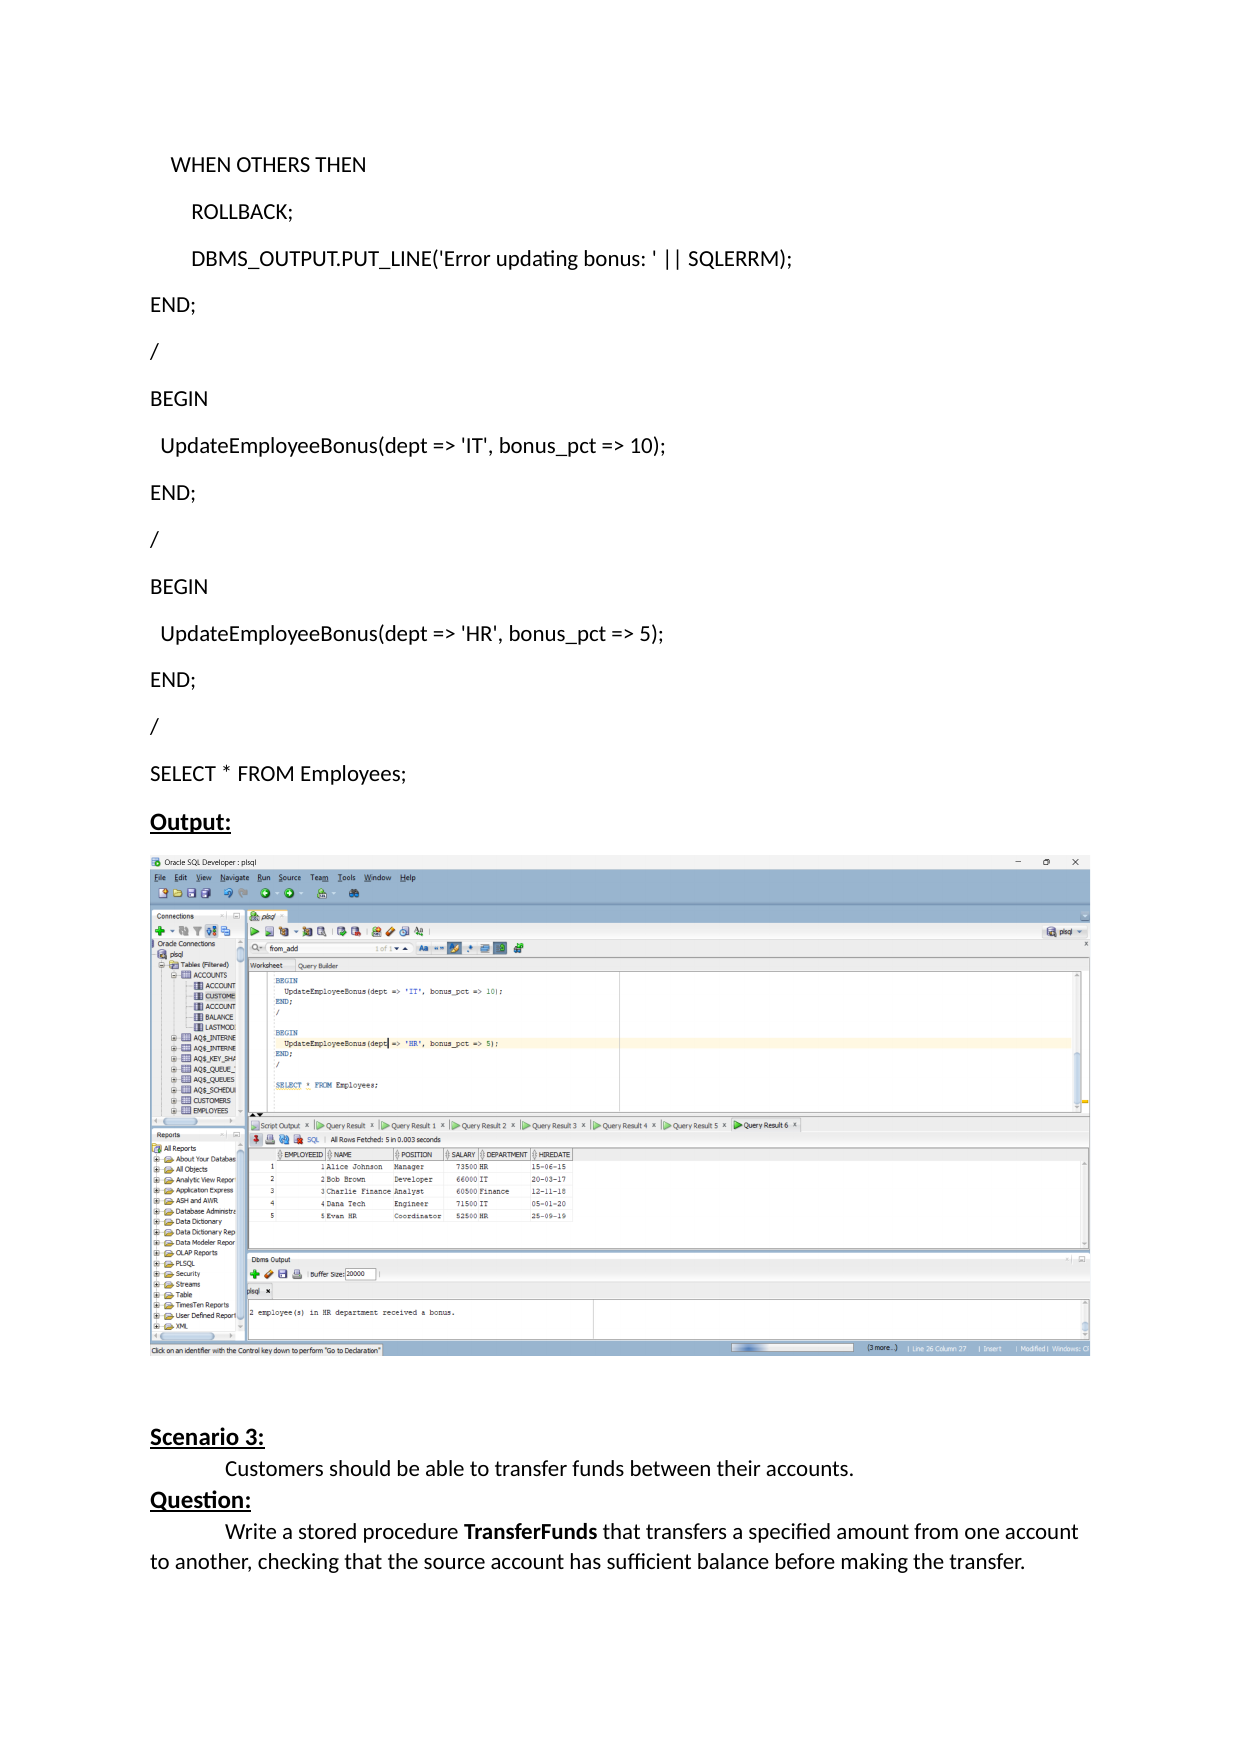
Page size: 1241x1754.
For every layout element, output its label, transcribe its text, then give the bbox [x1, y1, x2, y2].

text BEGIN [150, 572, 1090, 600]
text UpdateEmployeeBonus(dept => 'HR', bonus_pct => 5); [150, 619, 1090, 647]
text END; [150, 666, 1090, 694]
text Write a stored procedure TransferFunds that transfers a specified amount from one account to another, checking that the source account has sufficient balance before making the transfer. [150, 1517, 1090, 1575]
text UpdateEmployeeBonus(dept => 'IT', bonus_pct => 10); [150, 431, 1090, 459]
text SELECT * FROM Employees; [150, 759, 1090, 787]
text / [150, 712, 1090, 741]
text BEGIN [150, 384, 1090, 412]
text Scenario 3: [150, 1421, 1090, 1452]
text / [150, 525, 1090, 553]
text Question: [150, 1484, 1090, 1515]
text / [150, 337, 1090, 366]
text ROLLBACK; [150, 197, 1090, 225]
text Output: [150, 806, 1090, 837]
picture [150, 855, 1091, 1356]
text WHEN OTHERS THEN [150, 150, 1090, 178]
text DBMS_OUTPUT.PUT_LINE('Error updating bonus: ' || SQLERRM); [150, 244, 1090, 272]
text Customers should be able to transfer funds between their accounts. [150, 1454, 1090, 1482]
text END; [150, 478, 1090, 506]
text END; [150, 291, 1090, 319]
